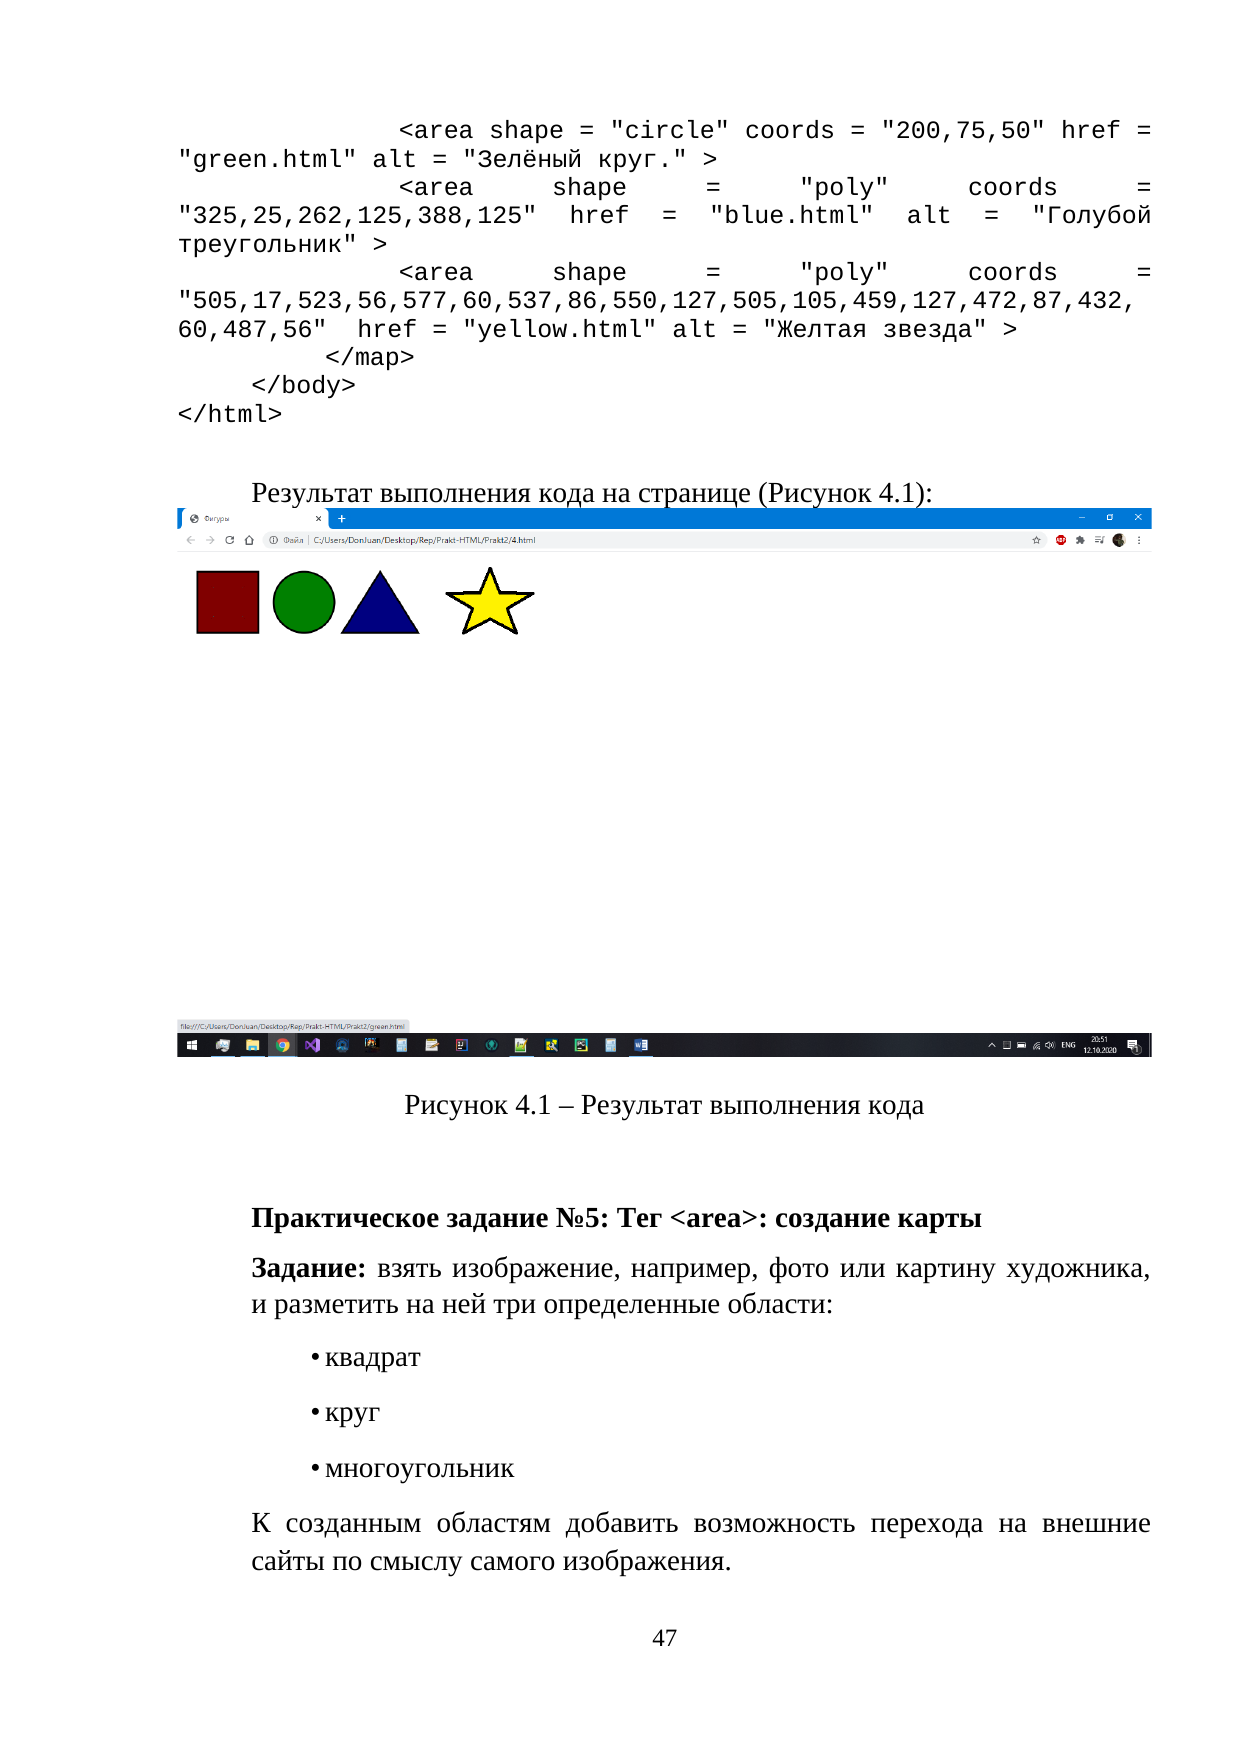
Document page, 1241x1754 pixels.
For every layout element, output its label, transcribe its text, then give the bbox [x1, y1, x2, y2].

list квадрат [251, 1339, 1152, 1373]
text <area shape = "circle" coords = "200,75,50" href = "green.html" alt = "Зелёный круг." > [177, 118, 1152, 175]
picture [177, 508, 1152, 1057]
text К созданным областям добавить возможность перехода на внешние сайты по смыслу самого изображения. [251, 1505, 1152, 1577]
text <area shape = "poly" coords = "505,17,523,56,577,60,537,86,550,127,505,105,459,127,472,87,432,60,487,56" href = "yellow.html" alt = "Желтая звезда" > [177, 260, 1152, 345]
text <area shape = "poly" coords = "325,25,262,125,388,125" href = "blue.html" alt = "Голубой треугольник" > [177, 175, 1152, 260]
text Задание: взять изображение, например, фото или картину художника, и разметить на ней три определенные области: [251, 1250, 1152, 1320]
text Практическое задание №5: Тег <area>: создание карты [177, 1200, 1152, 1234]
text </html> [177, 401, 1152, 430]
list круг [251, 1394, 1152, 1428]
text Рисунок 4.1 – Результат выполнения кода [177, 1087, 1152, 1121]
list многоугольник [251, 1450, 1152, 1483]
text </body> [177, 373, 1152, 401]
text Результат выполнения кода на странице (Рисунок 4.1): [177, 475, 1152, 508]
text </map> [177, 345, 1152, 373]
